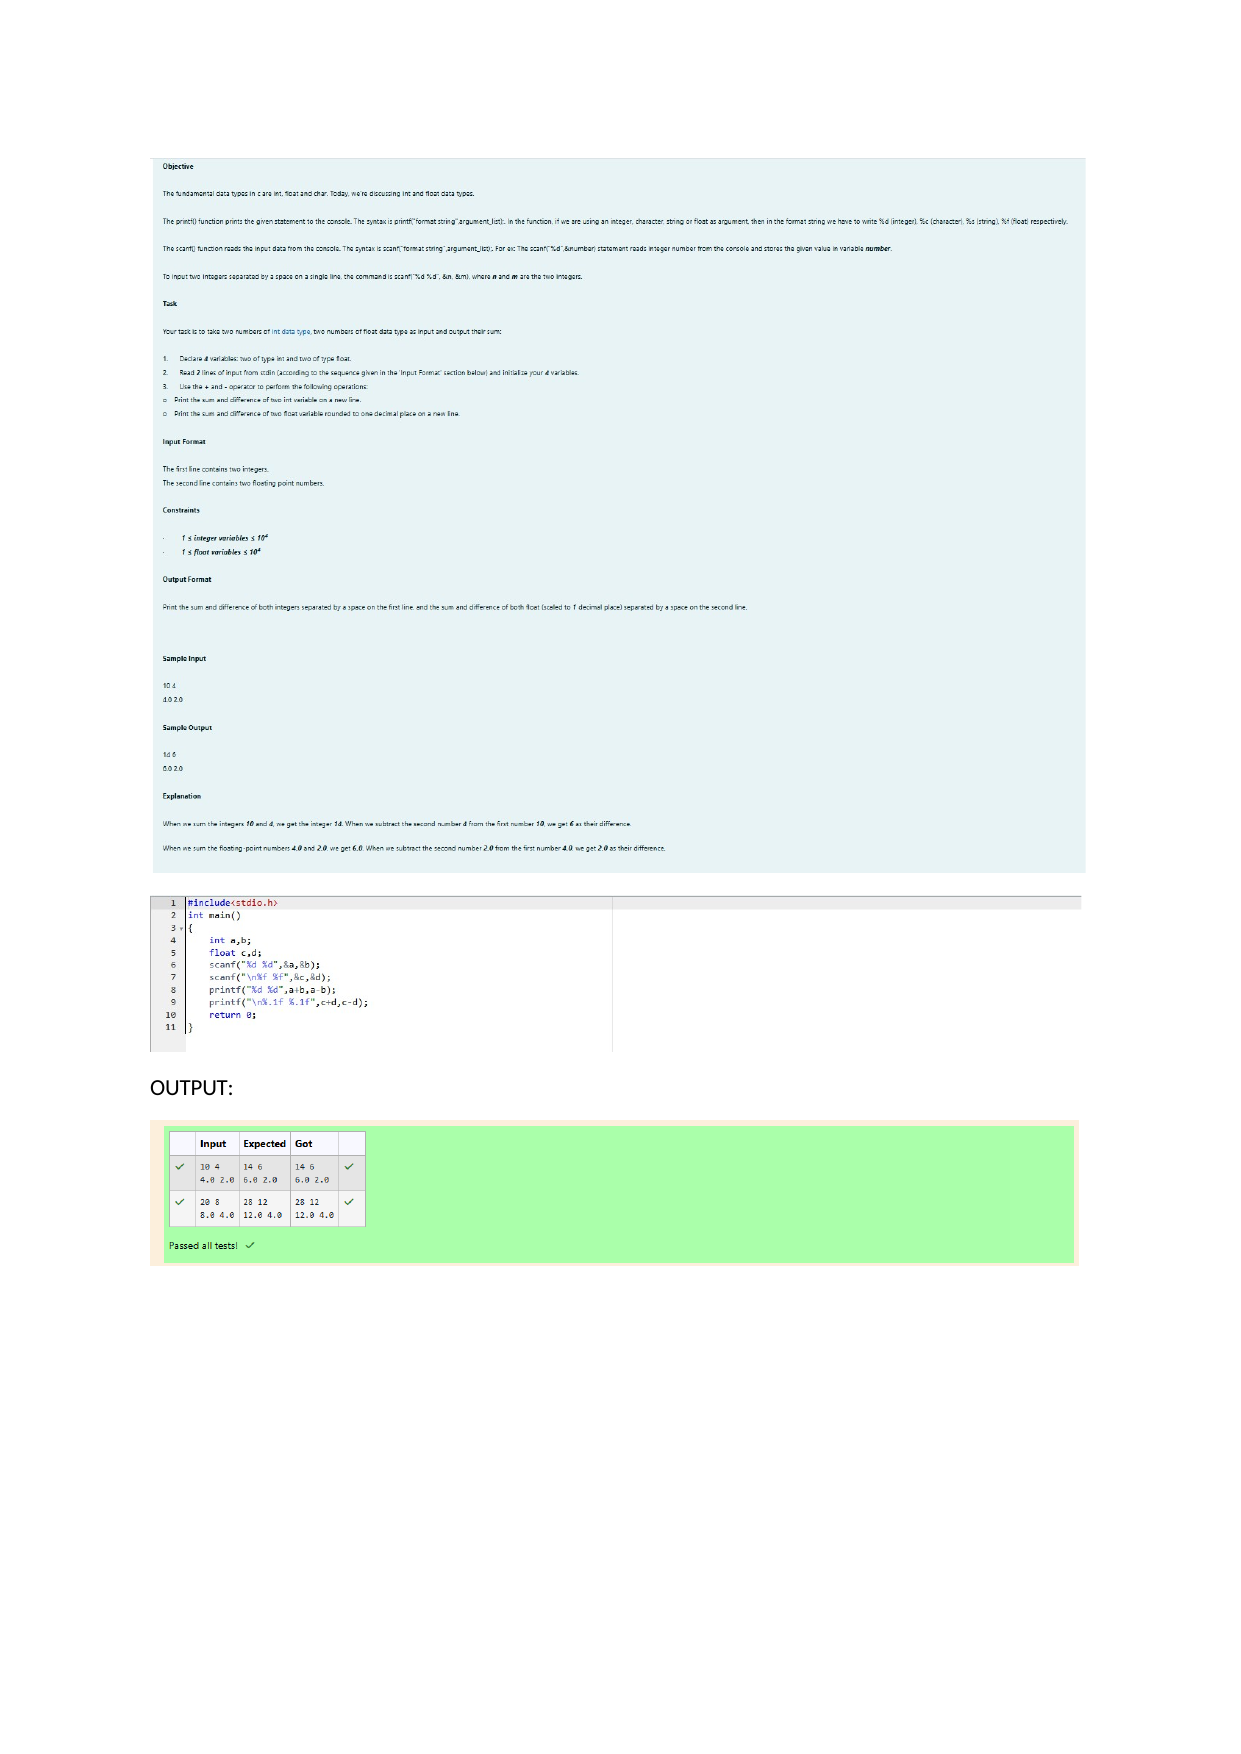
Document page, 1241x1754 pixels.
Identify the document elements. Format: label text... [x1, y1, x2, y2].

text OUTPUT: [150, 914, 1122, 1101]
picture [150, 1120, 1079, 1266]
picture [150, 158, 1086, 873]
picture [150, 895, 1082, 914]
